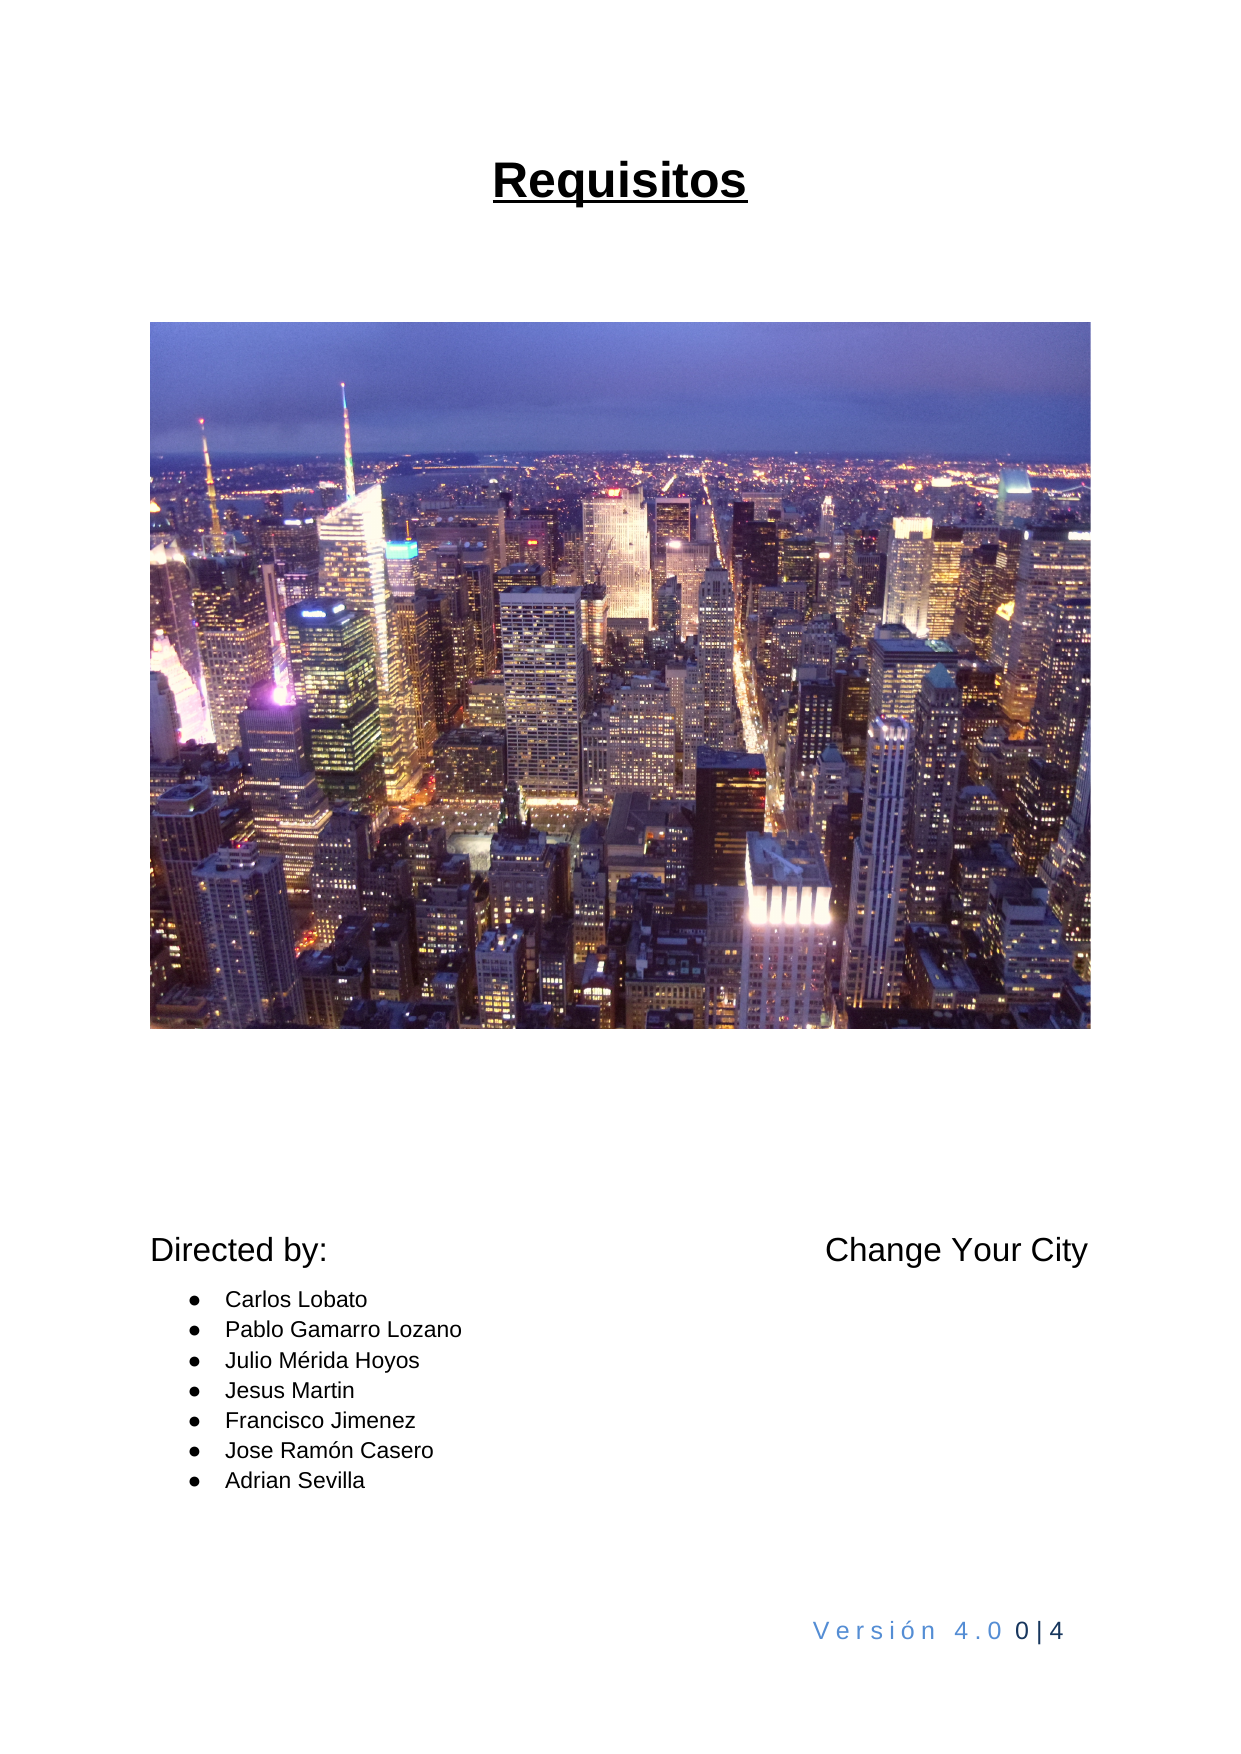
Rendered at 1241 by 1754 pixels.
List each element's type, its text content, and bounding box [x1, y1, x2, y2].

text Requisitos [150, 150, 1090, 207]
list Jose Ramón Casero [187, 1437, 1090, 1464]
subtitle Directed by: Change Your City [150, 1229, 1090, 1268]
list Carlos Lobato [187, 1286, 1090, 1313]
list Adrian Sevilla [187, 1467, 1090, 1494]
list Francisco Jimenez [187, 1407, 1090, 1433]
list Jesus Martin [187, 1377, 1090, 1403]
picture [150, 322, 1091, 1029]
list Julio Mérida Hoyos [187, 1347, 1090, 1373]
list Pablo Gamarro Lozano [187, 1316, 1090, 1343]
